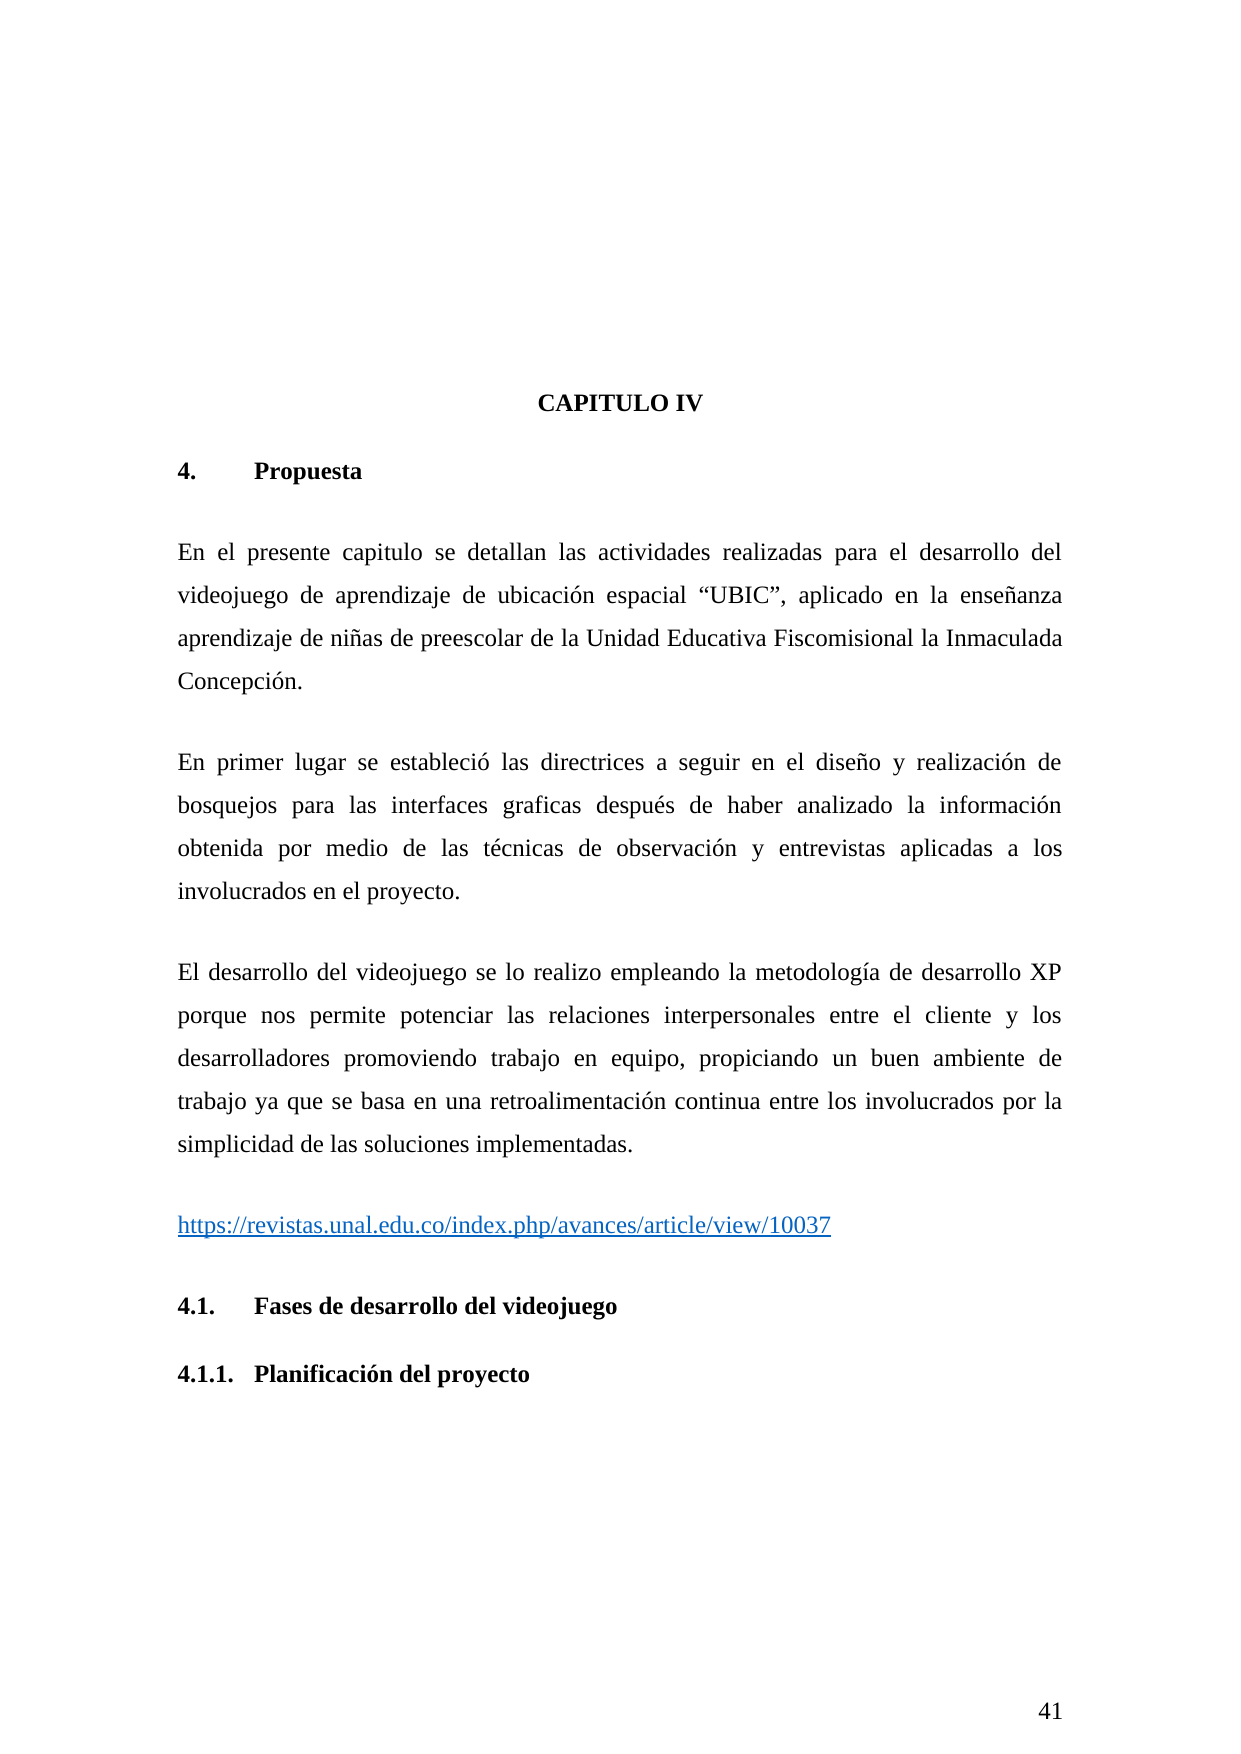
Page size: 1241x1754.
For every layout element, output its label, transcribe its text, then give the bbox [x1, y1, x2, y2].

subtitle Propuesta [177, 456, 1063, 485]
subtitle Planificación del proyecto [177, 1359, 1063, 1388]
text En primer lugar se estableció las directrices a seguir en el diseño y realización de bosquejos para las interfaces graficas después de haber analizado la información obtenida por medio de las técnicas de observación y entrevistas aplicadas a los involucrados en el proyecto. [177, 747, 1063, 905]
subtitle Fases de desarrollo del videojuego [177, 1291, 1063, 1319]
subtitle CAPITULO IV [177, 388, 1063, 417]
text En el presente capitulo se detallan las actividades realizadas para el desarrollo del videojuego de aprendizaje de ubicación espacial “UBIC”, aplicado en la enseñanza aprendizaje de niñas de preescolar de la Unidad Educativa Fiscomisional la Inmaculada Concepción. [177, 537, 1063, 695]
text https://revistas.unal.edu.co/index.php/avances/article/view/10037 [177, 1210, 1063, 1239]
text El desarrollo del videojuego se lo realizo empleando la metodología de desarrollo XP porque nos permite potenciar las relaciones interpersonales entre el cliente y los desarrolladores promoviendo trabajo en equipo, propiciando un buen ambiente de trabajo ya que se basa en una retroalimentación continua entre los involucrados por la simplicidad de las soluciones implementadas. [177, 957, 1063, 1158]
